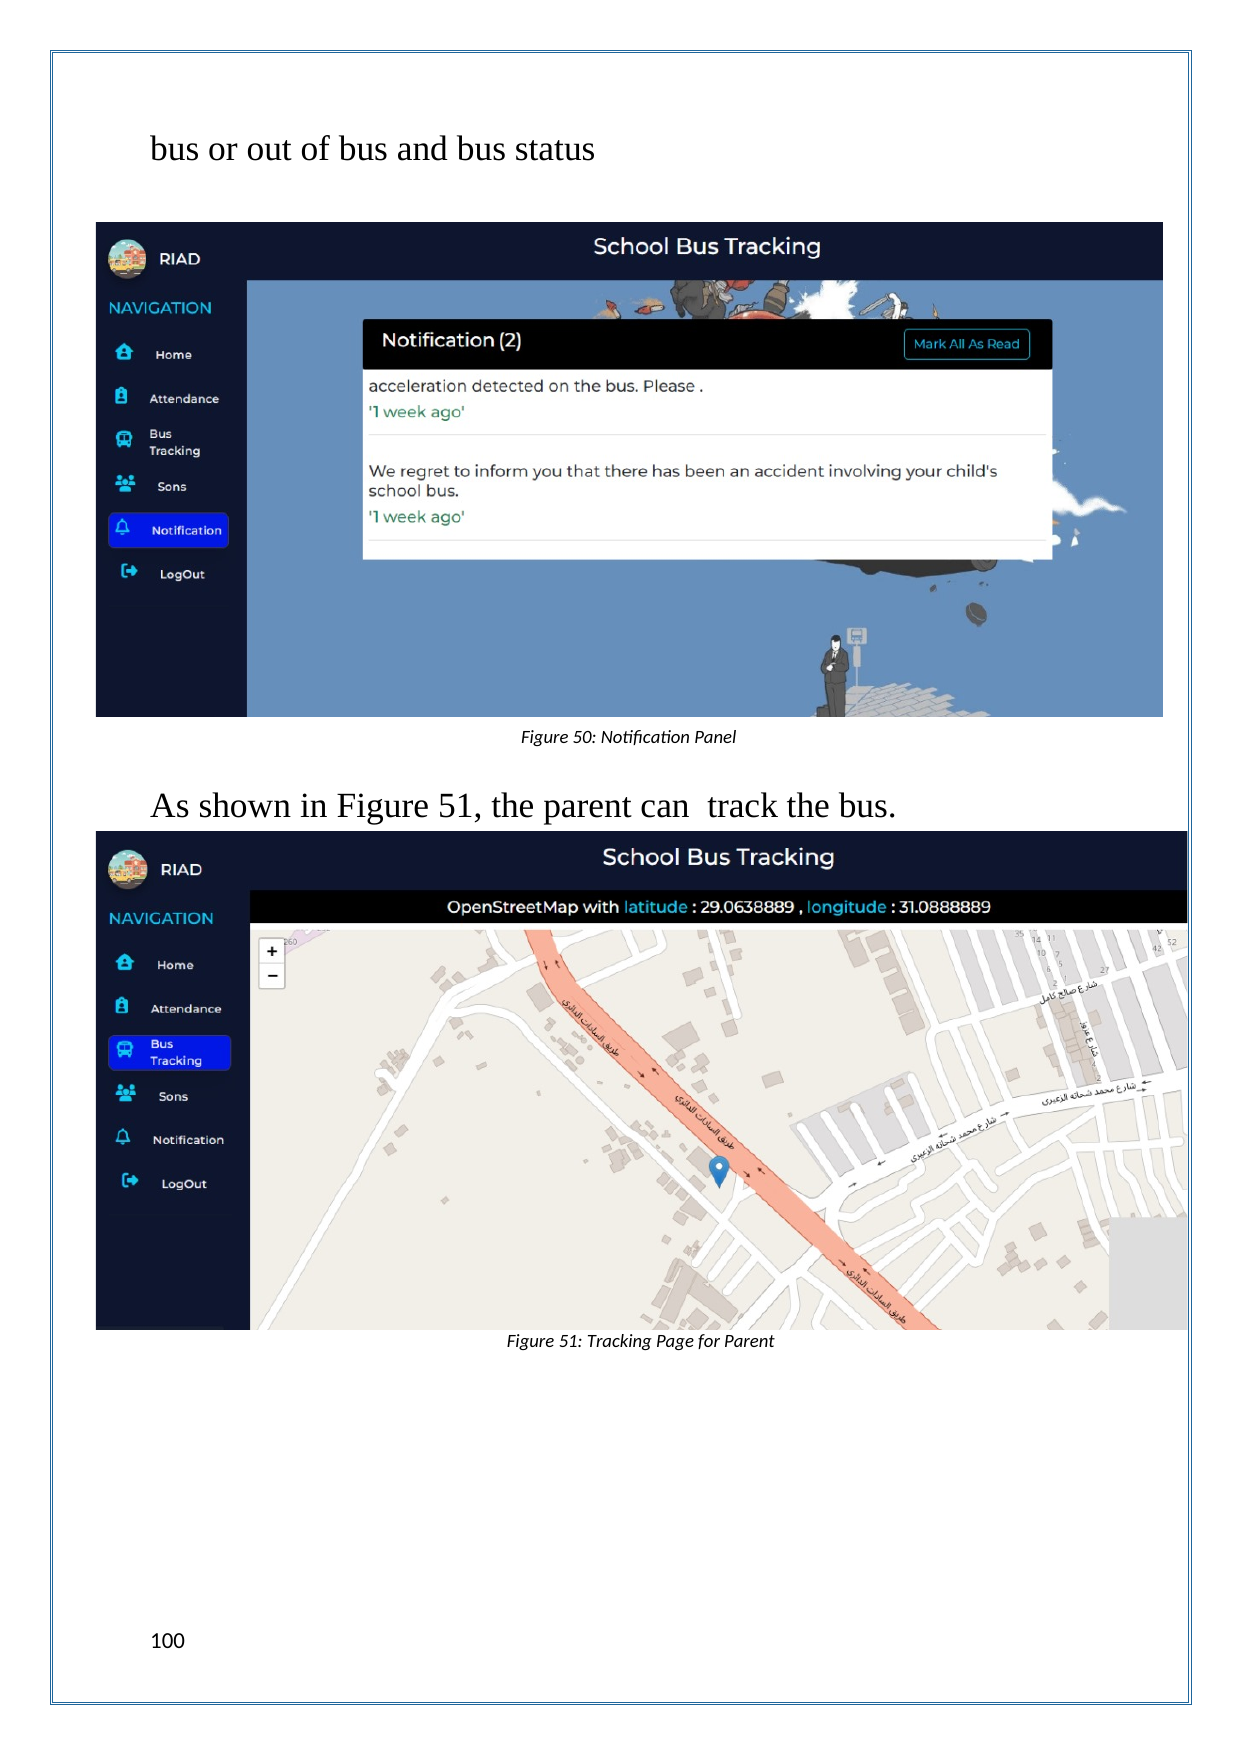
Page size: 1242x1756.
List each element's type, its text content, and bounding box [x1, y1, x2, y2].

picture [95, 831, 1188, 1330]
text Figure 51: Tracking Page for Parent [96, 1330, 1187, 1352]
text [150, 127, 1092, 168]
text As shown in Figure 51, the parent can track the bus. [150, 784, 1092, 825]
picture [95, 222, 1163, 717]
